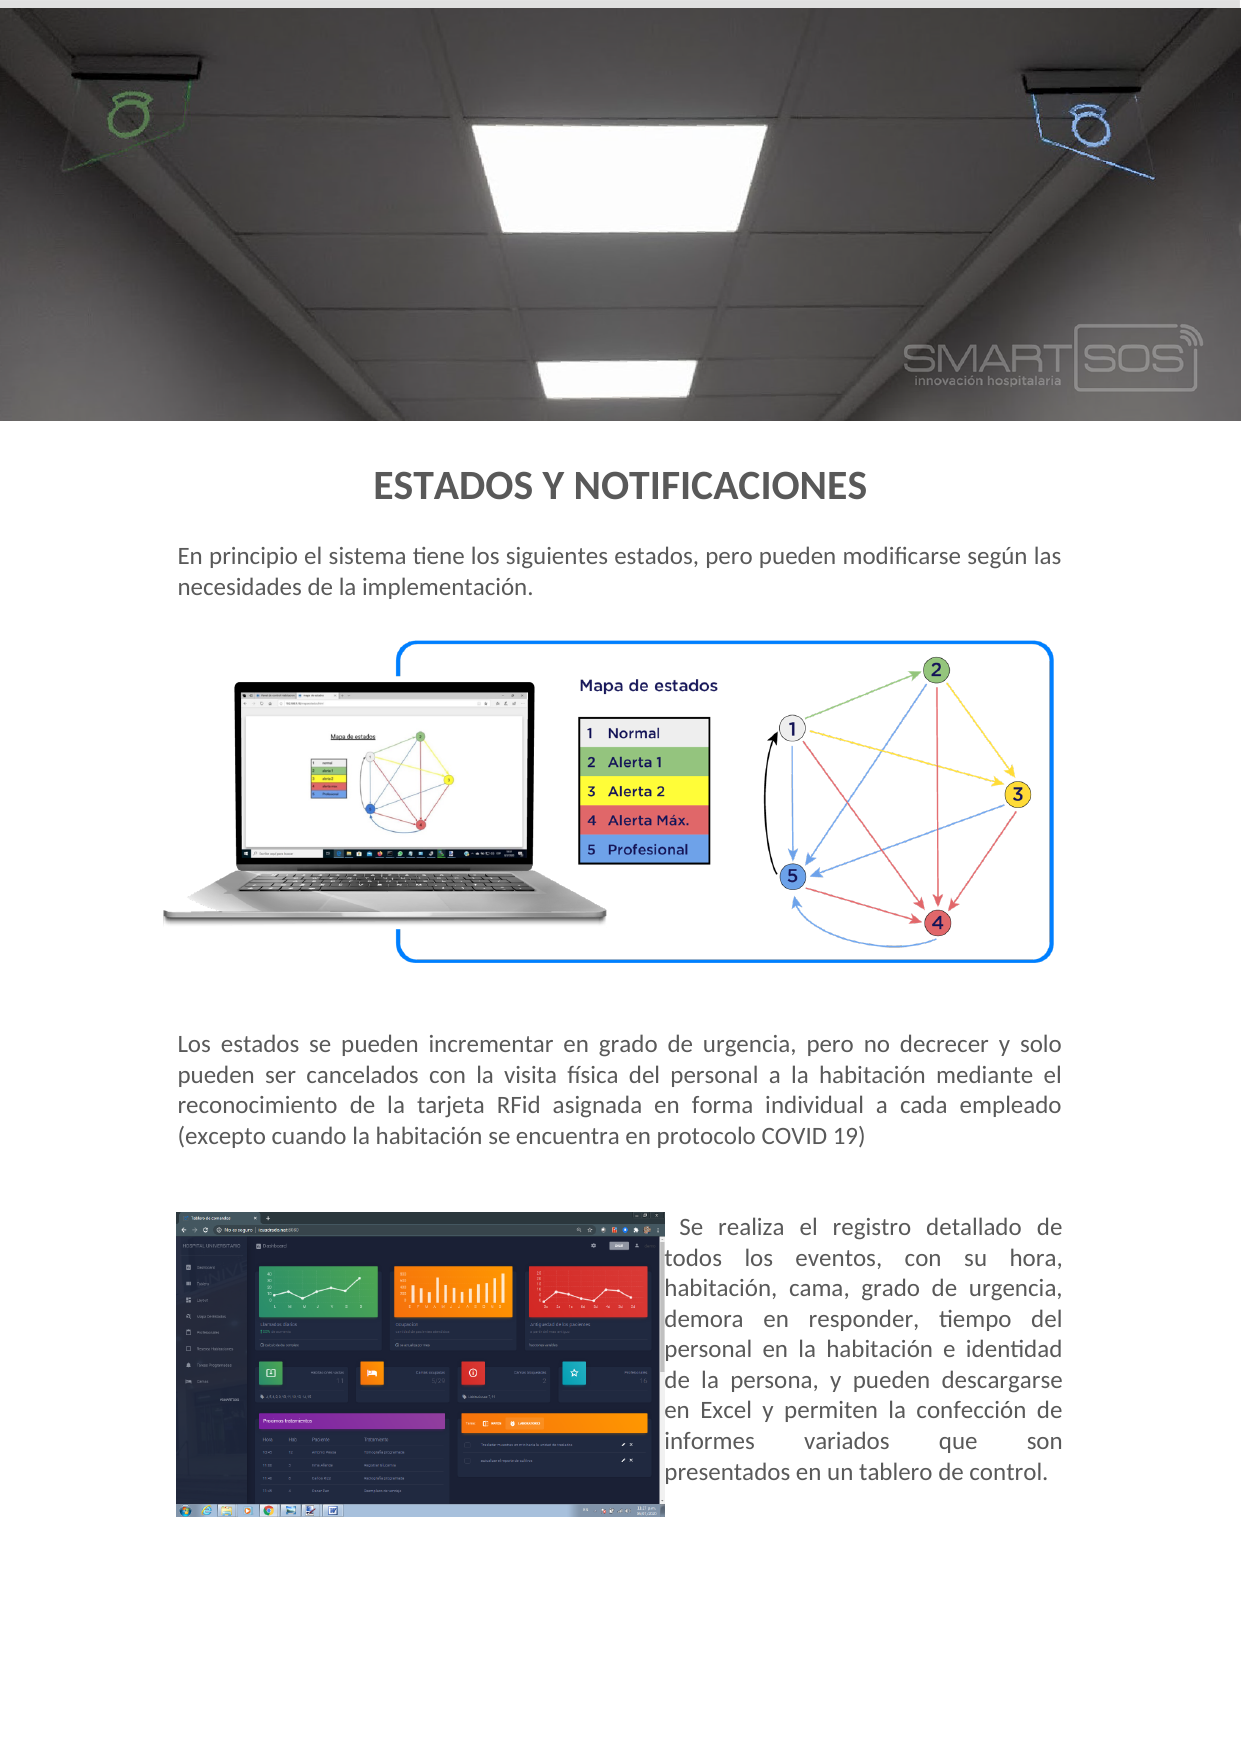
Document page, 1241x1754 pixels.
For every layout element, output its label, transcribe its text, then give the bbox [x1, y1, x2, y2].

picture [0, 0, 1241, 421]
text ESTADOS Y NOTIFICACIONES [177, 459, 1063, 509]
picture [176, 1212, 665, 1517]
picture [83, 640, 1054, 963]
text Los estados se pueden incrementar en grado de urgencia, pero no decrecer y solo pueden ser cancelados con la visita física del personal a la habitación mediante el reconocimiento de la tarjeta RFid asignada en forma individual a cada empleado (excepto cuando la habitación se encuentra en protocolo COVID 19) [177, 1028, 1063, 1151]
text En principio el sistema tiene los siguientes estados, pero pueden modificarse según las necesidades de la implementación. [177, 540, 1063, 601]
